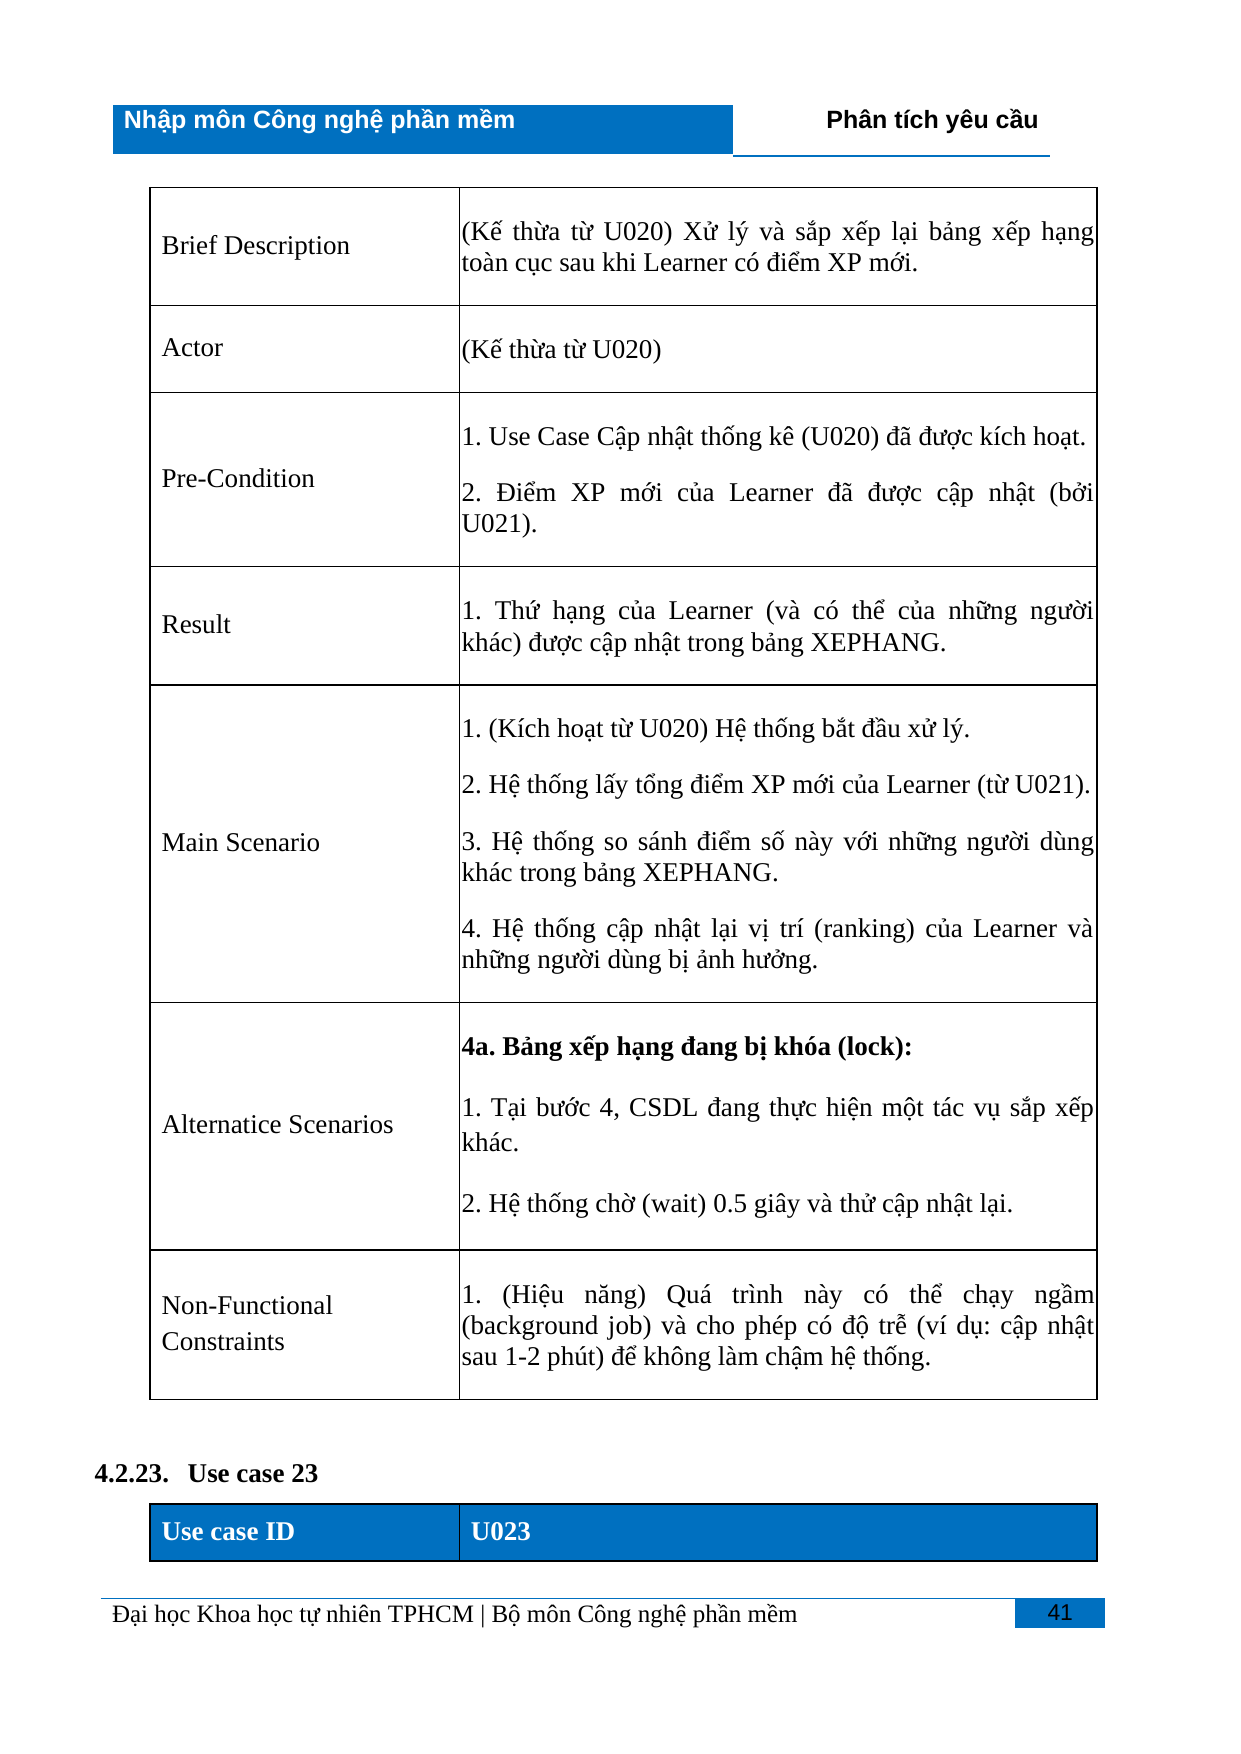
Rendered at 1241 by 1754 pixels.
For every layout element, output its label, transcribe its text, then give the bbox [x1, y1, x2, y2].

table_cell Alternatice Scenarios [151, 1003, 459, 1249]
table_cell 1. Use Case Cập nhật thống kê (U020) đã được kích hoạt. 2. Điểm XP mới của Learner đã được cập nhật (bởi U021). [460, 393, 1096, 566]
table_cell Brief Description [151, 188, 459, 305]
table_cell Pre-Condition [151, 393, 459, 566]
table_cell Main Scenario [151, 686, 459, 1001]
table_cell 1. (Hiệu năng) Quá trình này có thể chạy ngầm (background job) và cho phép có độ trễ (ví dụ: cập nhật sau 1-2 phút) để không làm chậm hệ thống. [460, 1251, 1096, 1398]
table_cell (Kế thừa từ U020) Xử lý và sắp xếp lại bảng xếp hạng toàn cục sau khi Learner có điểm XP mới. [460, 188, 1096, 305]
table_cell (Kế thừa từ U020) [460, 306, 1096, 392]
table_header Use case ID [151, 1505, 459, 1560]
table_cell Result [151, 567, 459, 684]
table_cell Actor [151, 306, 459, 392]
table_cell Non-Functional Constraints [151, 1251, 459, 1398]
table_cell 1. (Kích hoạt từ U020) Hệ thống bắt đầu xử lý. 2. Hệ thống lấy tổng điểm XP mới của Learner (từ U021). 3. Hệ thống so sánh điểm số này với những người dùng khác trong bảng XEPHANG. 4. Hệ thống cập nhật lại vị trí (ranking) của Learner và những người dùng bị ảnh hưởng. [460, 686, 1096, 1001]
table_cell 1. Thứ hạng của Learner (và có thể của những người khác) được cập nhật trong bảng XEPHANG. [460, 567, 1096, 684]
table_cell 4a. Bảng xếp hạng đang bị khóa (lock): 1. Tại bước 4, CSDL đang thực hiện một tác vụ sắp xếp khác. 2. Hệ thống chờ (wait) 0.5 giây và thử cập nhật lại. [460, 1003, 1096, 1249]
table_header U023 [460, 1505, 1096, 1560]
list Use case 23 [169, 1457, 1128, 1488]
